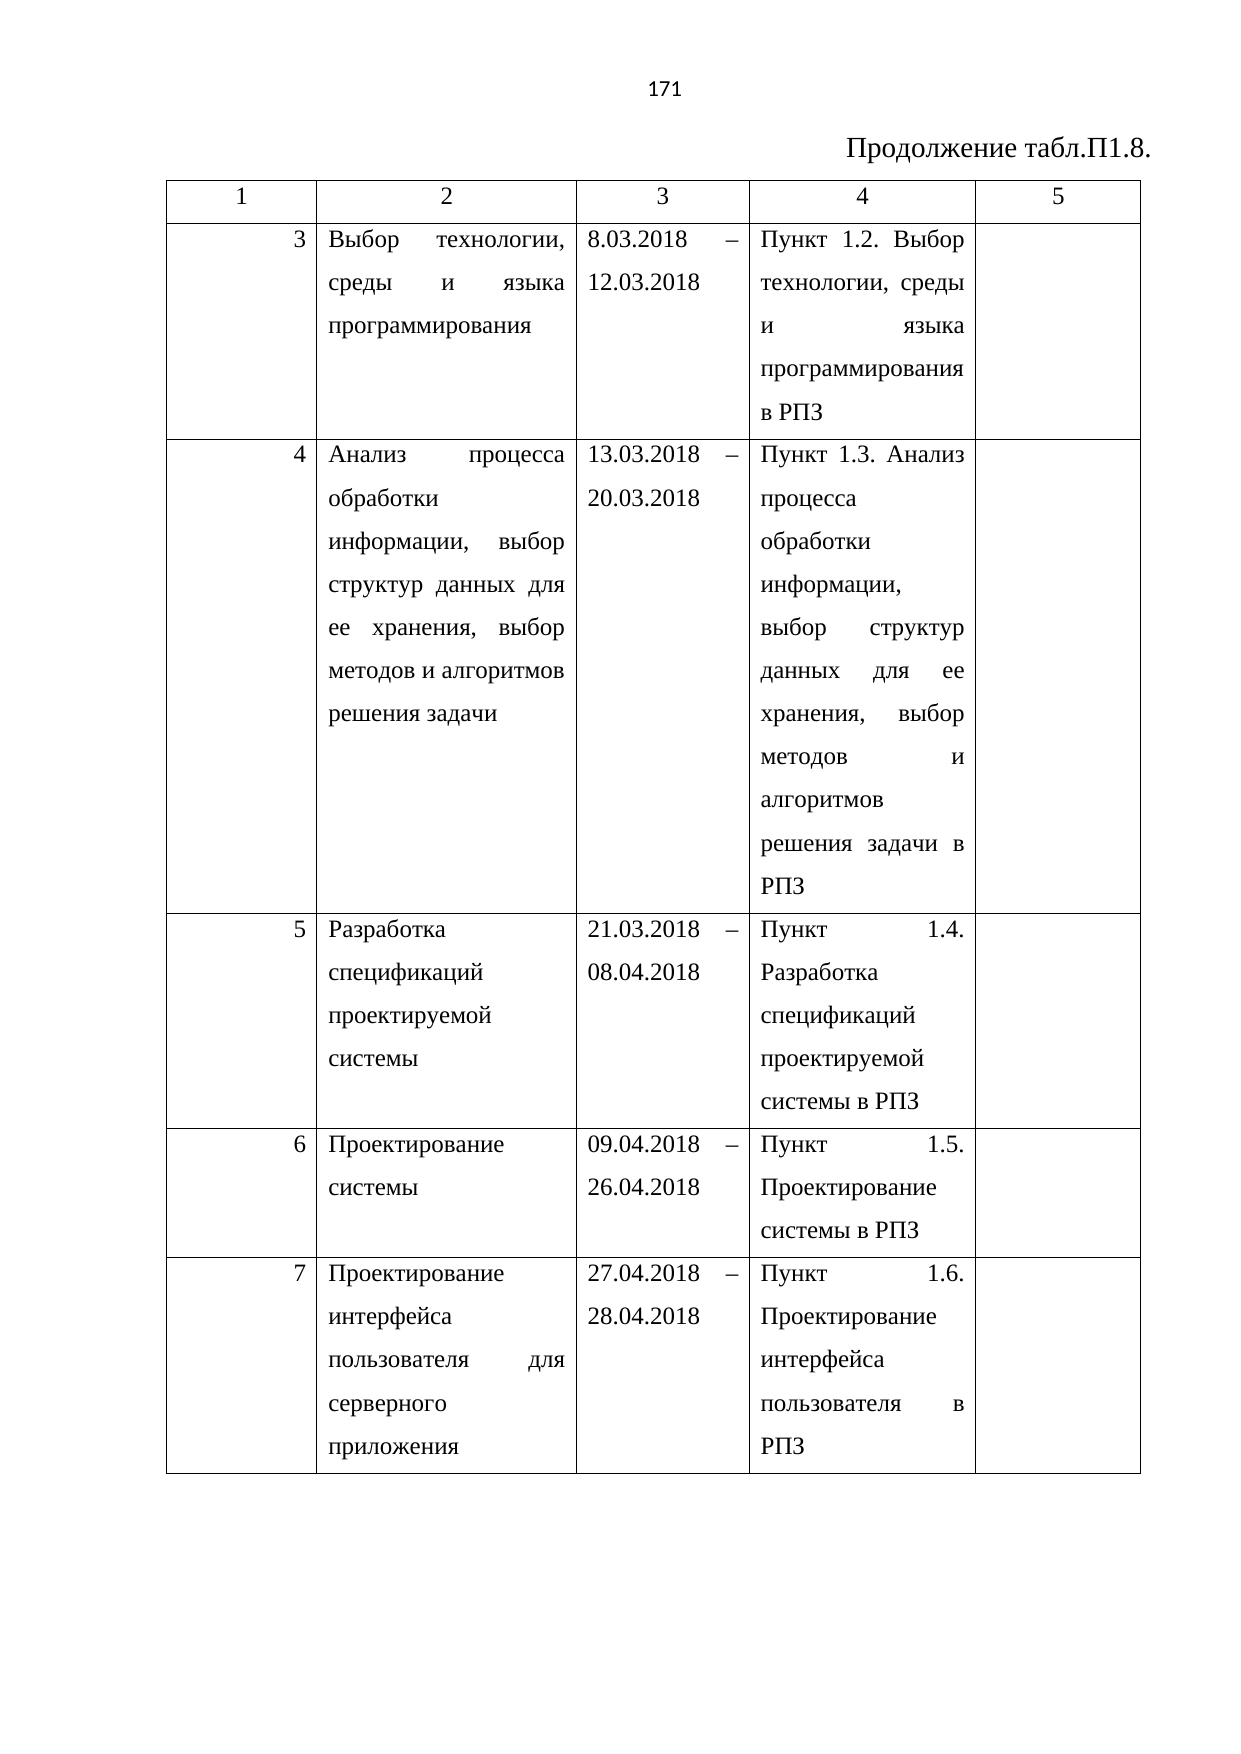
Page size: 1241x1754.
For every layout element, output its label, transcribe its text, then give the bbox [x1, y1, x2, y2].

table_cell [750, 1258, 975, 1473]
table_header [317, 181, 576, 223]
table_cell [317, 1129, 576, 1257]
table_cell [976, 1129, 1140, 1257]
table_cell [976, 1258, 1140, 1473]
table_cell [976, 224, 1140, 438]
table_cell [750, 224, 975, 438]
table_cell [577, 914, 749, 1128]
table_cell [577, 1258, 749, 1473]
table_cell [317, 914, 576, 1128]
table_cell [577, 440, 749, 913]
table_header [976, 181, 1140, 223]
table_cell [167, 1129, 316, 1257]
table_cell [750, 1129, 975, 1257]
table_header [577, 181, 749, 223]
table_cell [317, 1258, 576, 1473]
text Продолжение табл.П1.8. [177, 130, 1152, 163]
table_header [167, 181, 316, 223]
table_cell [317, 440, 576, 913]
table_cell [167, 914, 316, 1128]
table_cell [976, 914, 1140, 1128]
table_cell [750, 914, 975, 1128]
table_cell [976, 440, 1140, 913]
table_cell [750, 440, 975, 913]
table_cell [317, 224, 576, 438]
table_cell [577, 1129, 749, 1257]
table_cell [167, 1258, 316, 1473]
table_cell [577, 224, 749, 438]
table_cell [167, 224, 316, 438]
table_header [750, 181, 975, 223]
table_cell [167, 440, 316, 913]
